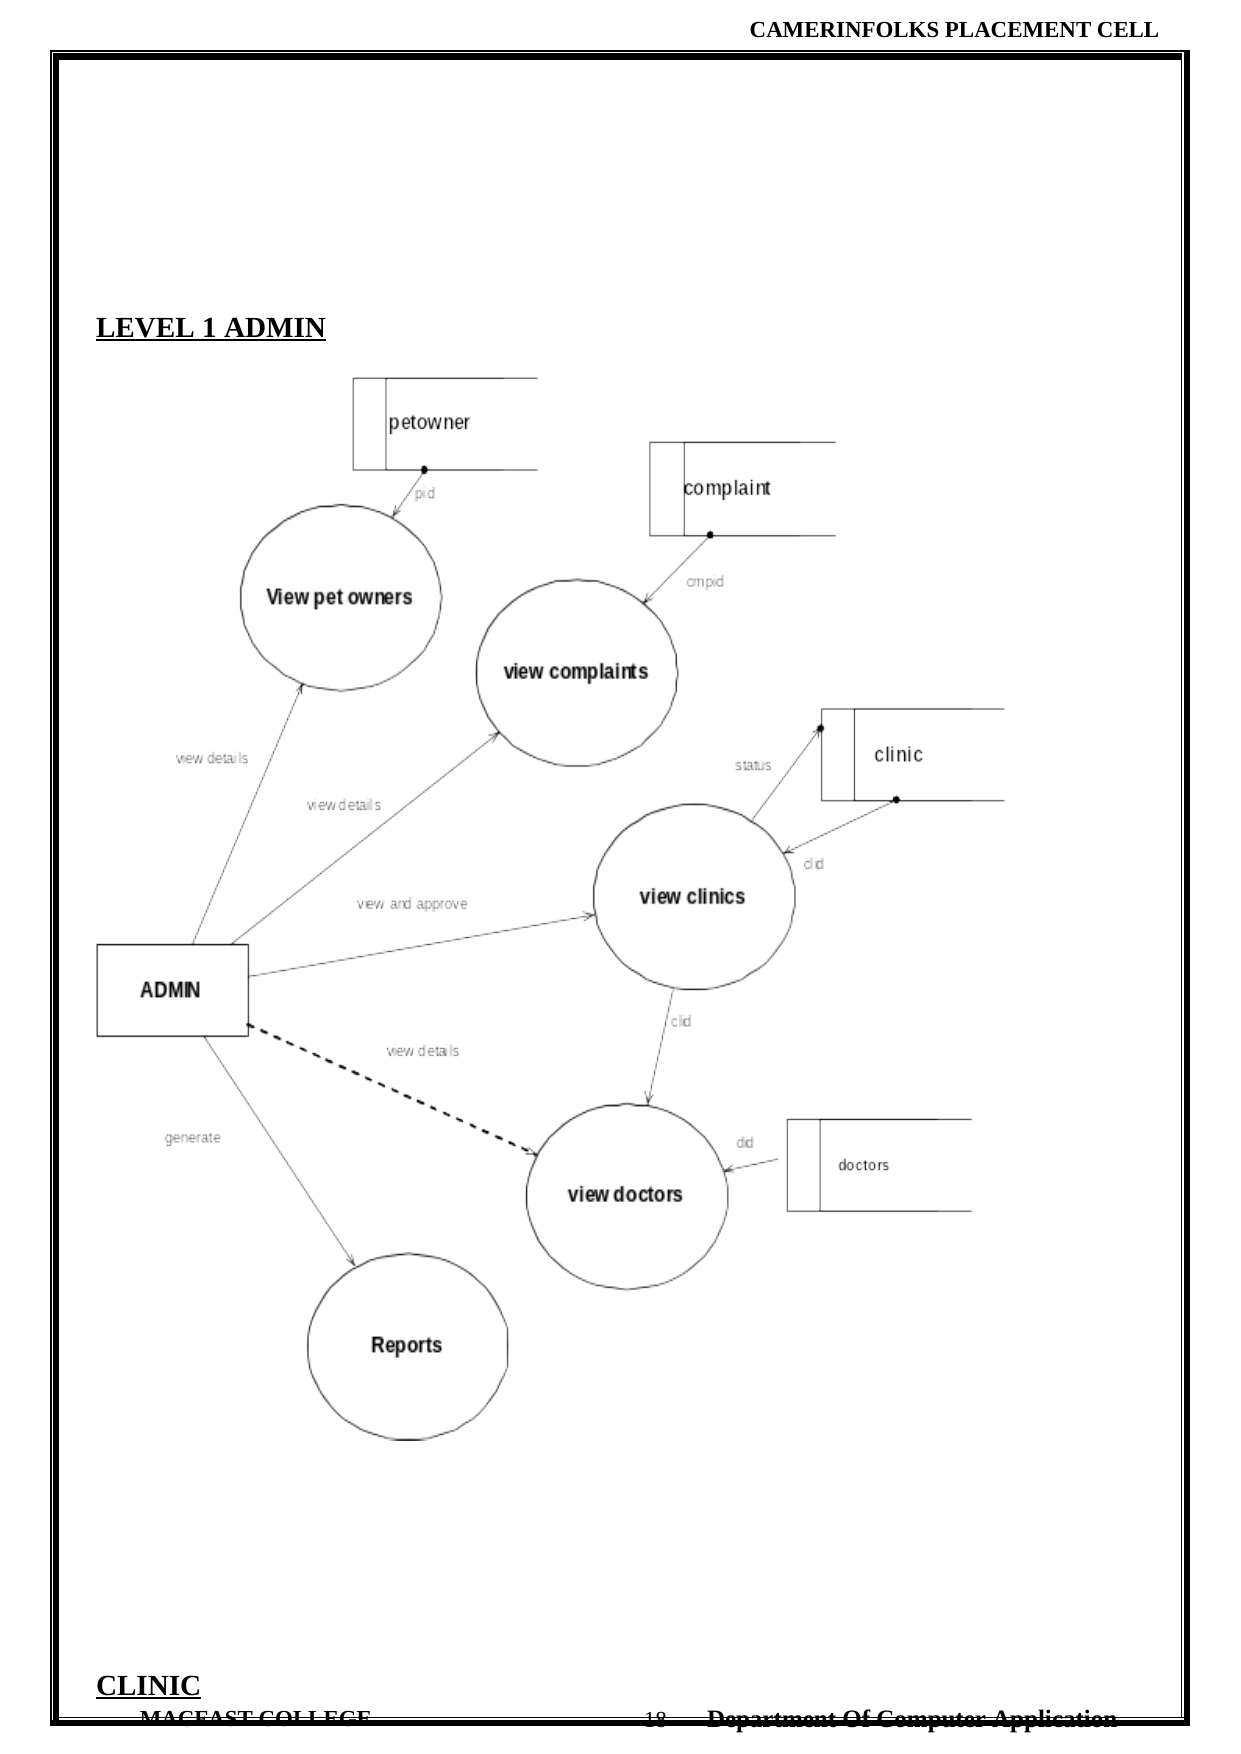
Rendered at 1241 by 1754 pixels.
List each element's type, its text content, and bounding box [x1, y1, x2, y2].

text CLINIC [96, 1668, 1180, 1702]
text LEVEL 1 ADMIN [96, 310, 1180, 343]
